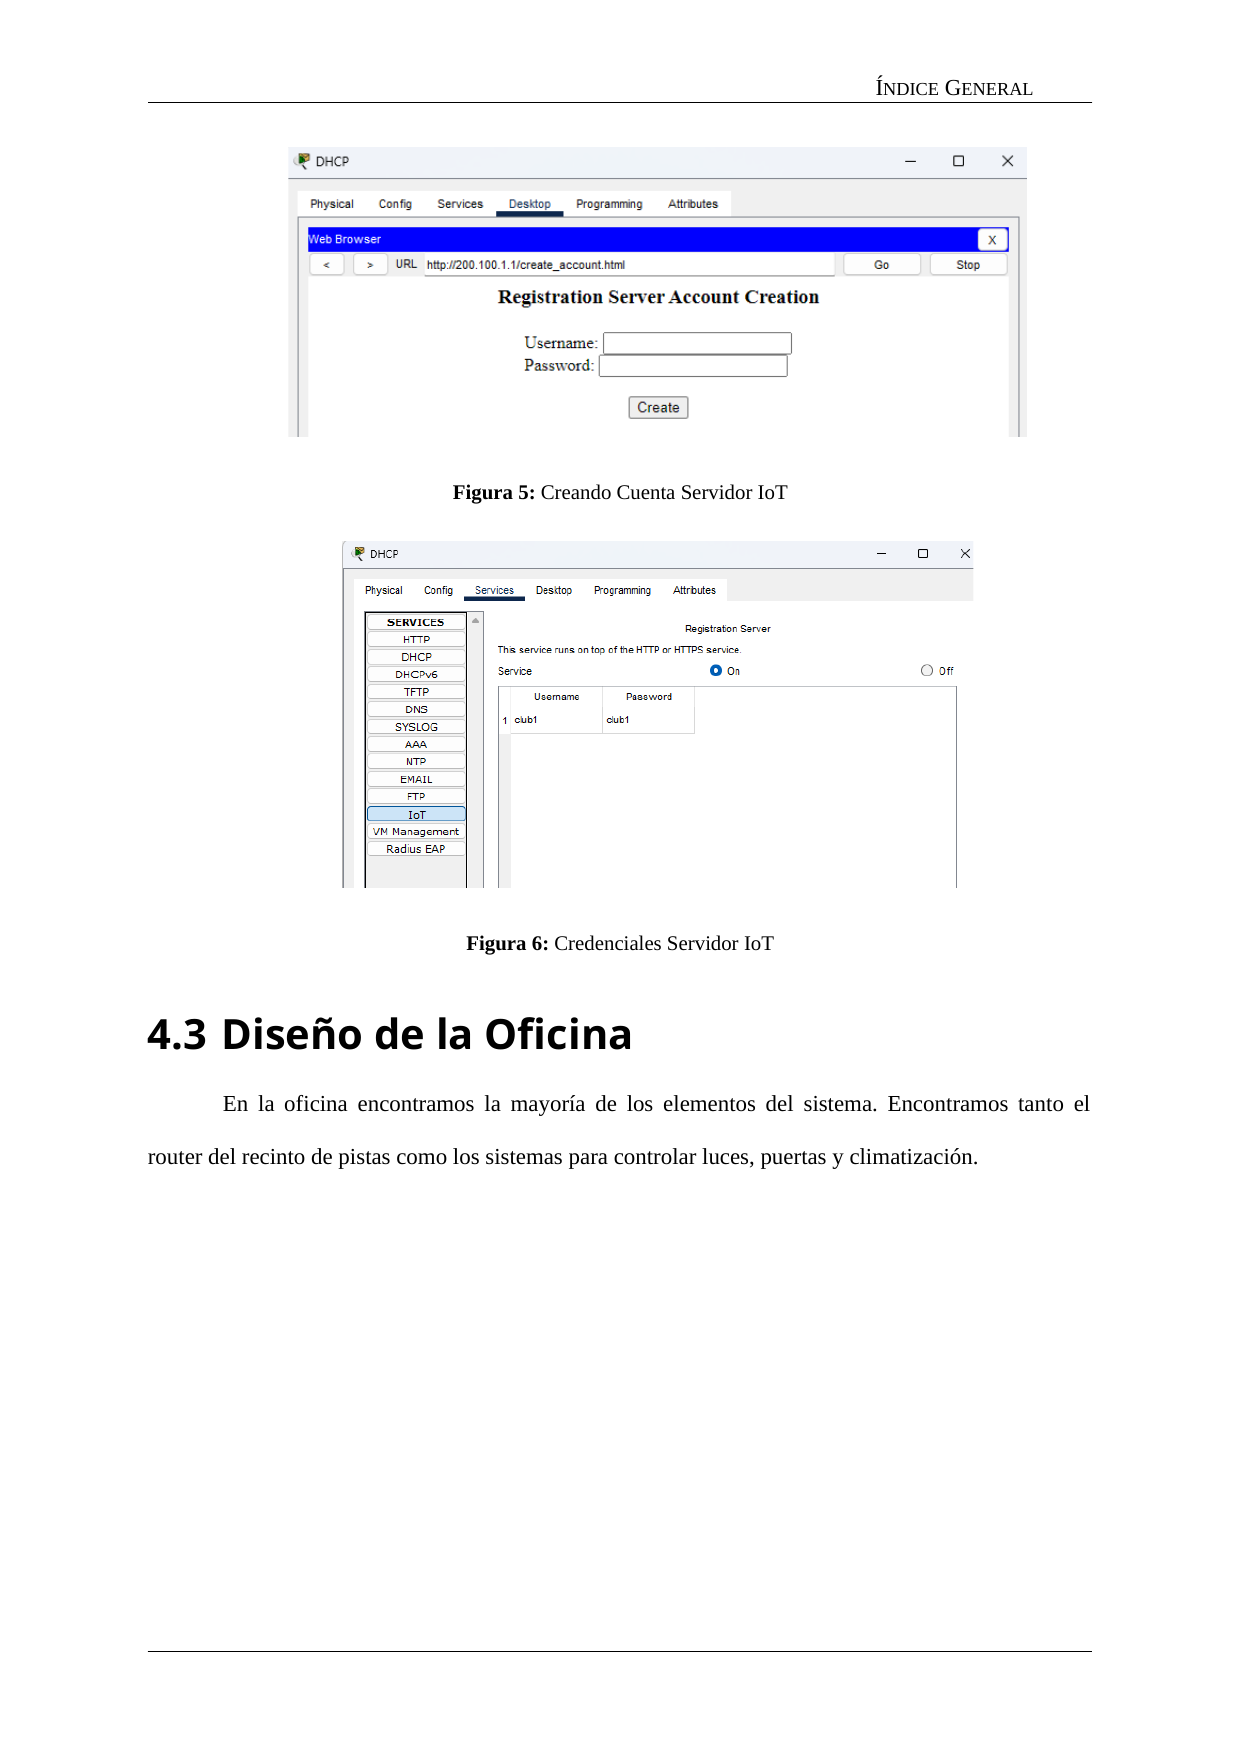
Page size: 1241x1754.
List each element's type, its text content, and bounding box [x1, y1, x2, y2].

picture [288, 147, 1027, 437]
text En la oficina encontramos la mayoría de los elementos del sistema. Encontramos tanto el router del recinto de pistas como los sistemas para controlar luces, puertas y climatización. [148, 1090, 1092, 1169]
text Figura 6: Credenciales Servidor IoT [148, 931, 1092, 955]
subtitle Diseño de la Oficina [148, 1005, 1092, 1062]
text Figura 5: Creando Cuenta Servidor IoT [148, 480, 1092, 504]
picture [342, 541, 974, 888]
